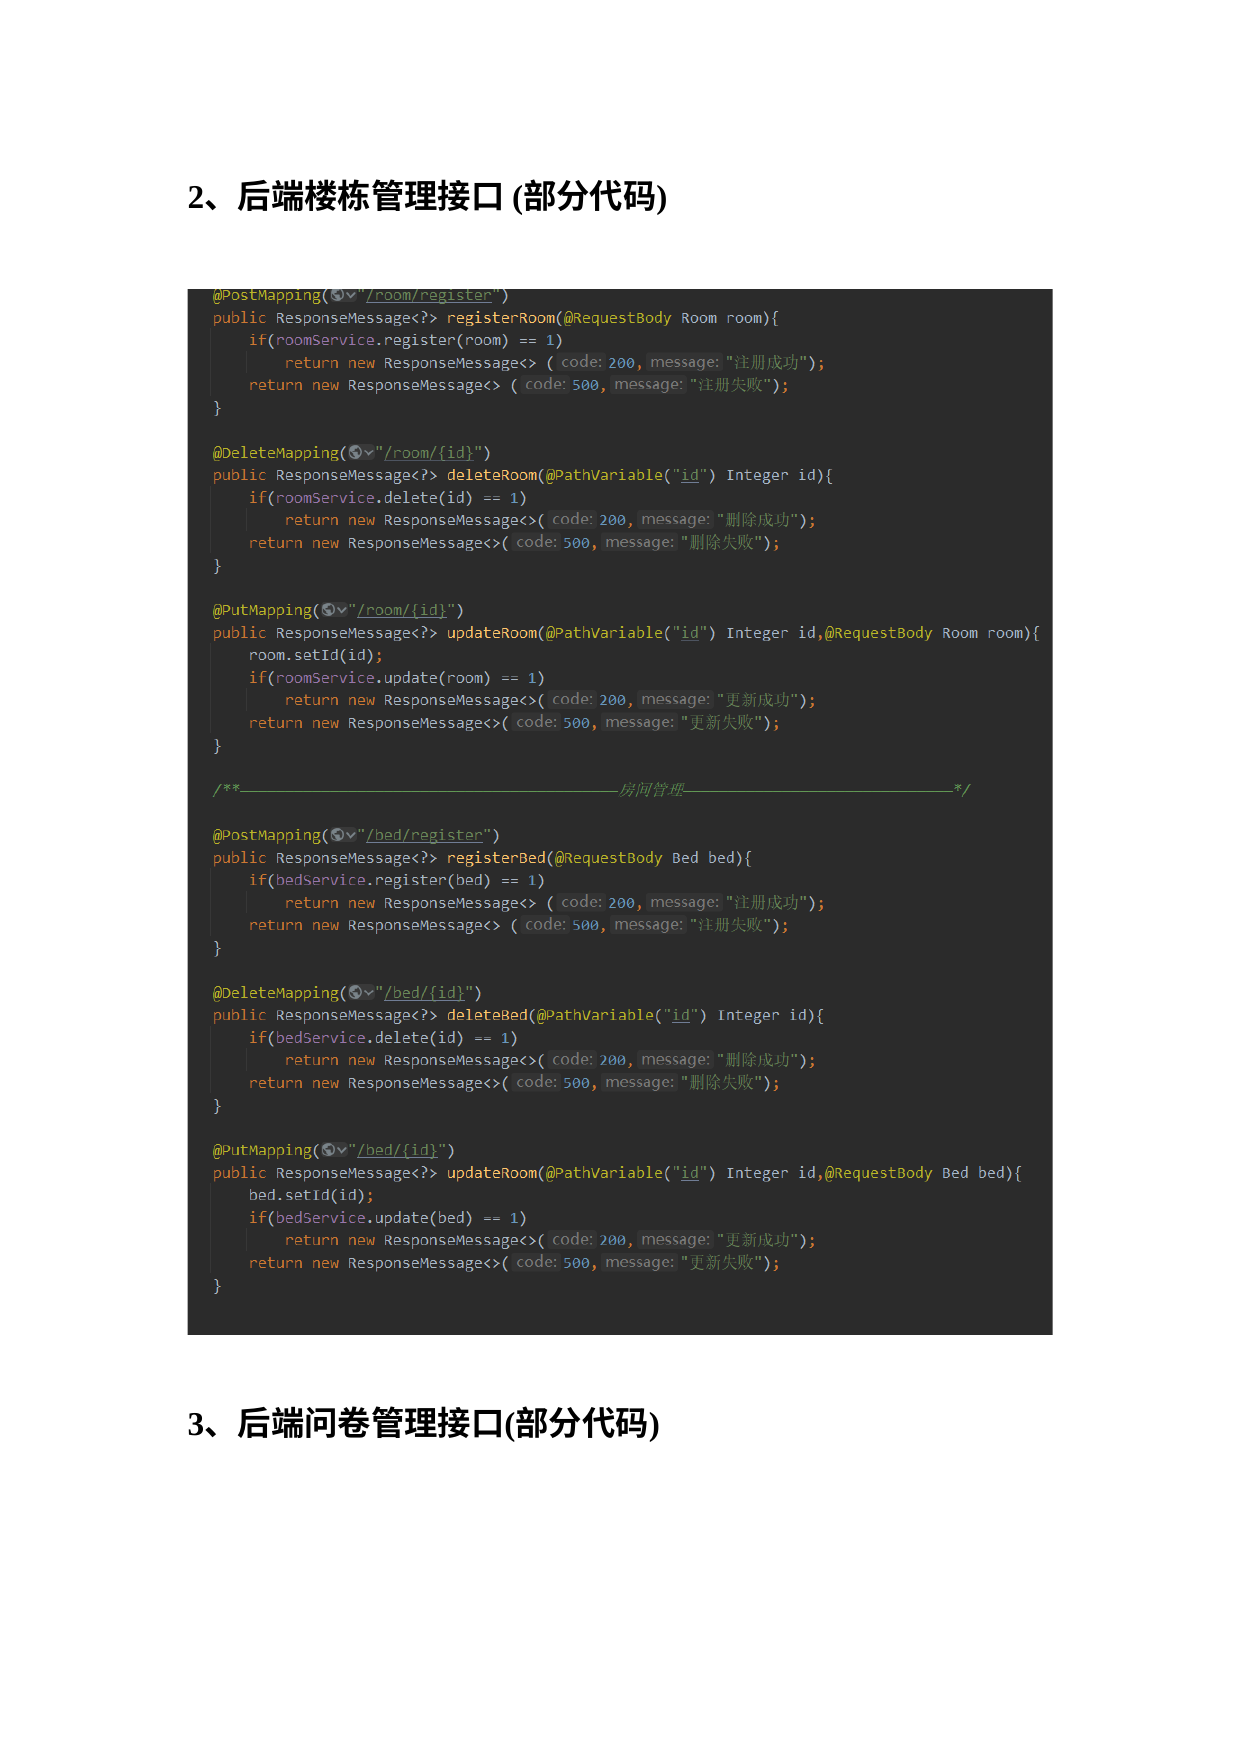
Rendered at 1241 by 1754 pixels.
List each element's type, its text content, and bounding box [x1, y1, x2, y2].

subtitle 3、后端问卷管理接口(部分代码) [187, 1389, 1053, 1454]
subtitle 2、后端楼栋管理接口 (部分代码) [187, 162, 1053, 227]
picture [187, 289, 1053, 1335]
